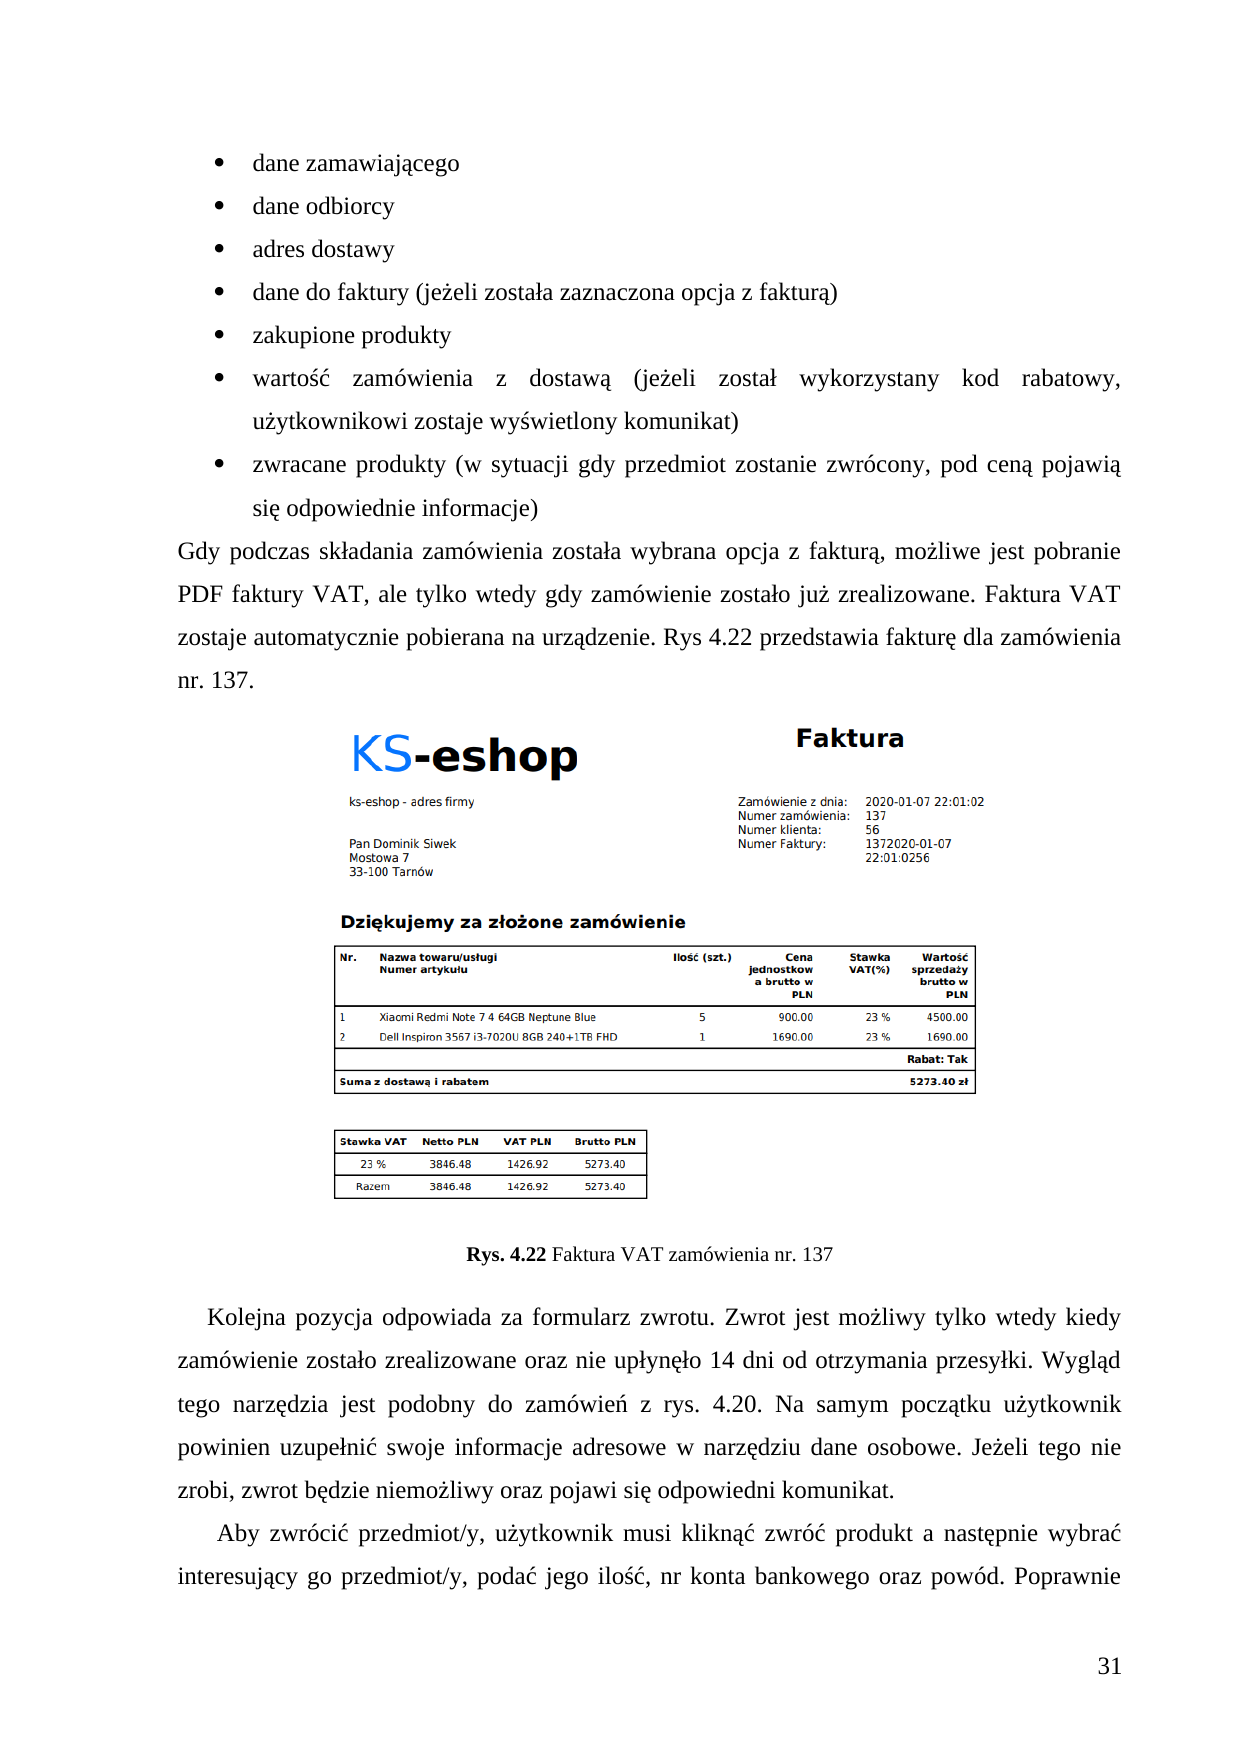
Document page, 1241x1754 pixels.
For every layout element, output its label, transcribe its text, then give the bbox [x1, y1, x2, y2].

text Gdy podczas składania zamówienia została wybrana opcja z fakturą, możliwe jest pobranie PDF faktury VAT, ale tylko wtedy gdy zamówienie zostało już zrealizowane. Faktura VAT zostaje automatycznie pobierana na urządzenie. Rys 4.22 przedstawia fakturę dla zamówienia nr. 137. [177, 536, 1122, 694]
list adres dostawy [215, 234, 1122, 263]
list dane do faktury (jeżeli została zaznaczona opcja z fakturą) [215, 277, 1122, 306]
list zakupione produkty [215, 320, 1122, 349]
text Kolejna pozycja odpowiada za formularz zwrotu. Zwrot jest możliwy tylko wtedy kiedy zamówienie zostało zrealizowane oraz nie upłynęło 14 dni od otrzymania przesyłki. Wygląd tego narzędzia jest podobny do zamówień z rys. 4.20. Na samym początku użytkownik powinien uzupełnić swoje informacje adresowe w narzędziu dane osobowe. Jeżeli tego nie zrobi, zwrot będzie niemożliwy oraz pojawi się odpowiedni komunikat. [177, 1302, 1122, 1504]
text Rys. 4.22 Faktura VAT zamówienia nr. 137 [177, 1242, 1122, 1266]
picture [283, 708, 1017, 1228]
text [177, 1518, 1122, 1590]
list zwracane produkty (w sytuacji gdy przedmiot zostanie zwrócony, pod ceną pojawią się odpowiednie informacje) [215, 449, 1122, 521]
list dane odbiorcy [215, 191, 1122, 219]
list wartość zamówienia z dostawą (jeżeli został wykorzystany kod rabatowy, użytkownikowi zostaje wyświetlony komunikat) [215, 363, 1122, 435]
list dane zamawiającego [215, 148, 1122, 176]
